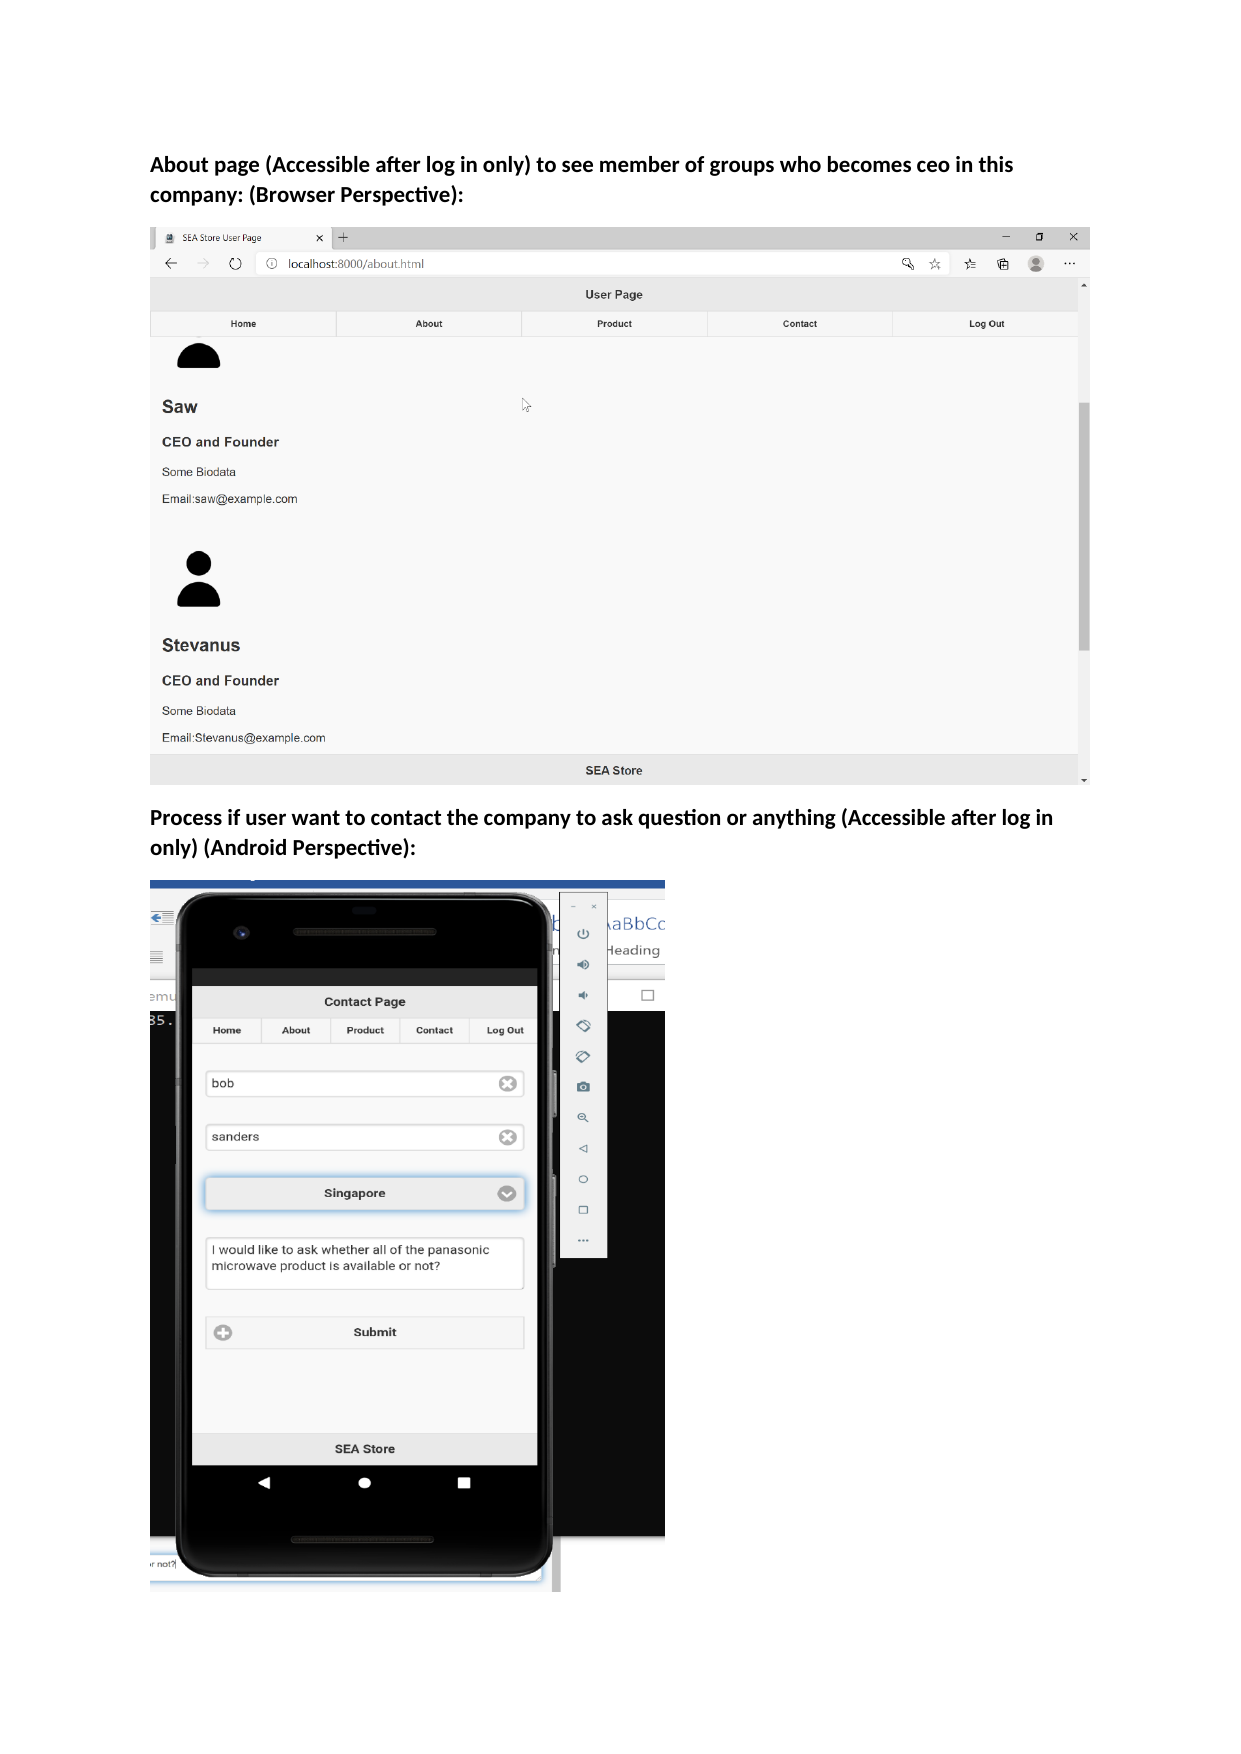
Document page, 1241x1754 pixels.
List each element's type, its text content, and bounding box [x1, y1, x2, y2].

picture [150, 880, 665, 1592]
text Process if user want to contact the company to ask question or anything (Accessible after log in only) (Android Perspective): [150, 803, 1090, 861]
text About page (Accessible after log in only) to see member of groups who becomes ceo in this company: (Browser Perspective): [150, 150, 1090, 208]
picture [150, 227, 1090, 785]
